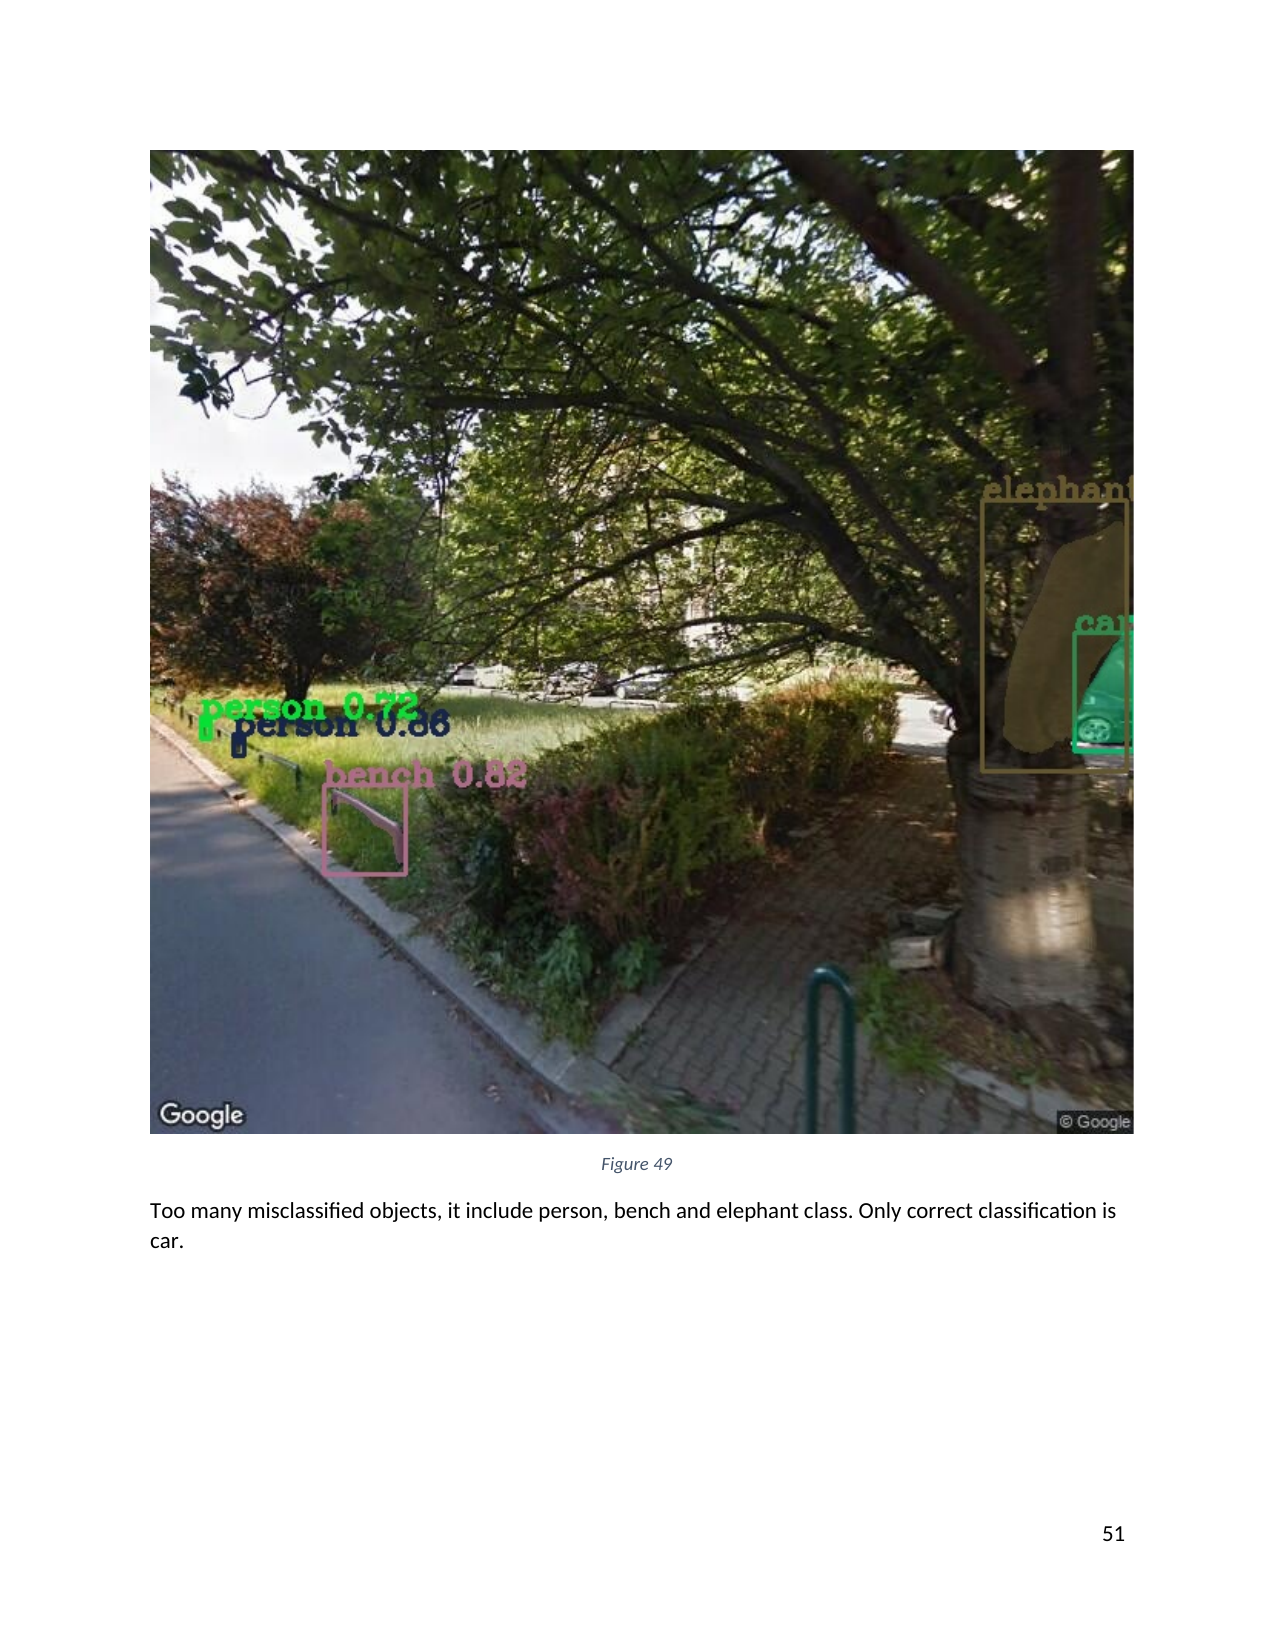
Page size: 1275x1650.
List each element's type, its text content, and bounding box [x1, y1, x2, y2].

text Figure 49 [150, 1153, 1125, 1176]
text Too many misclassified objects, it include person, bench and elephant class. Only correct classification is car. [150, 1196, 1125, 1254]
picture [150, 150, 1134, 1134]
